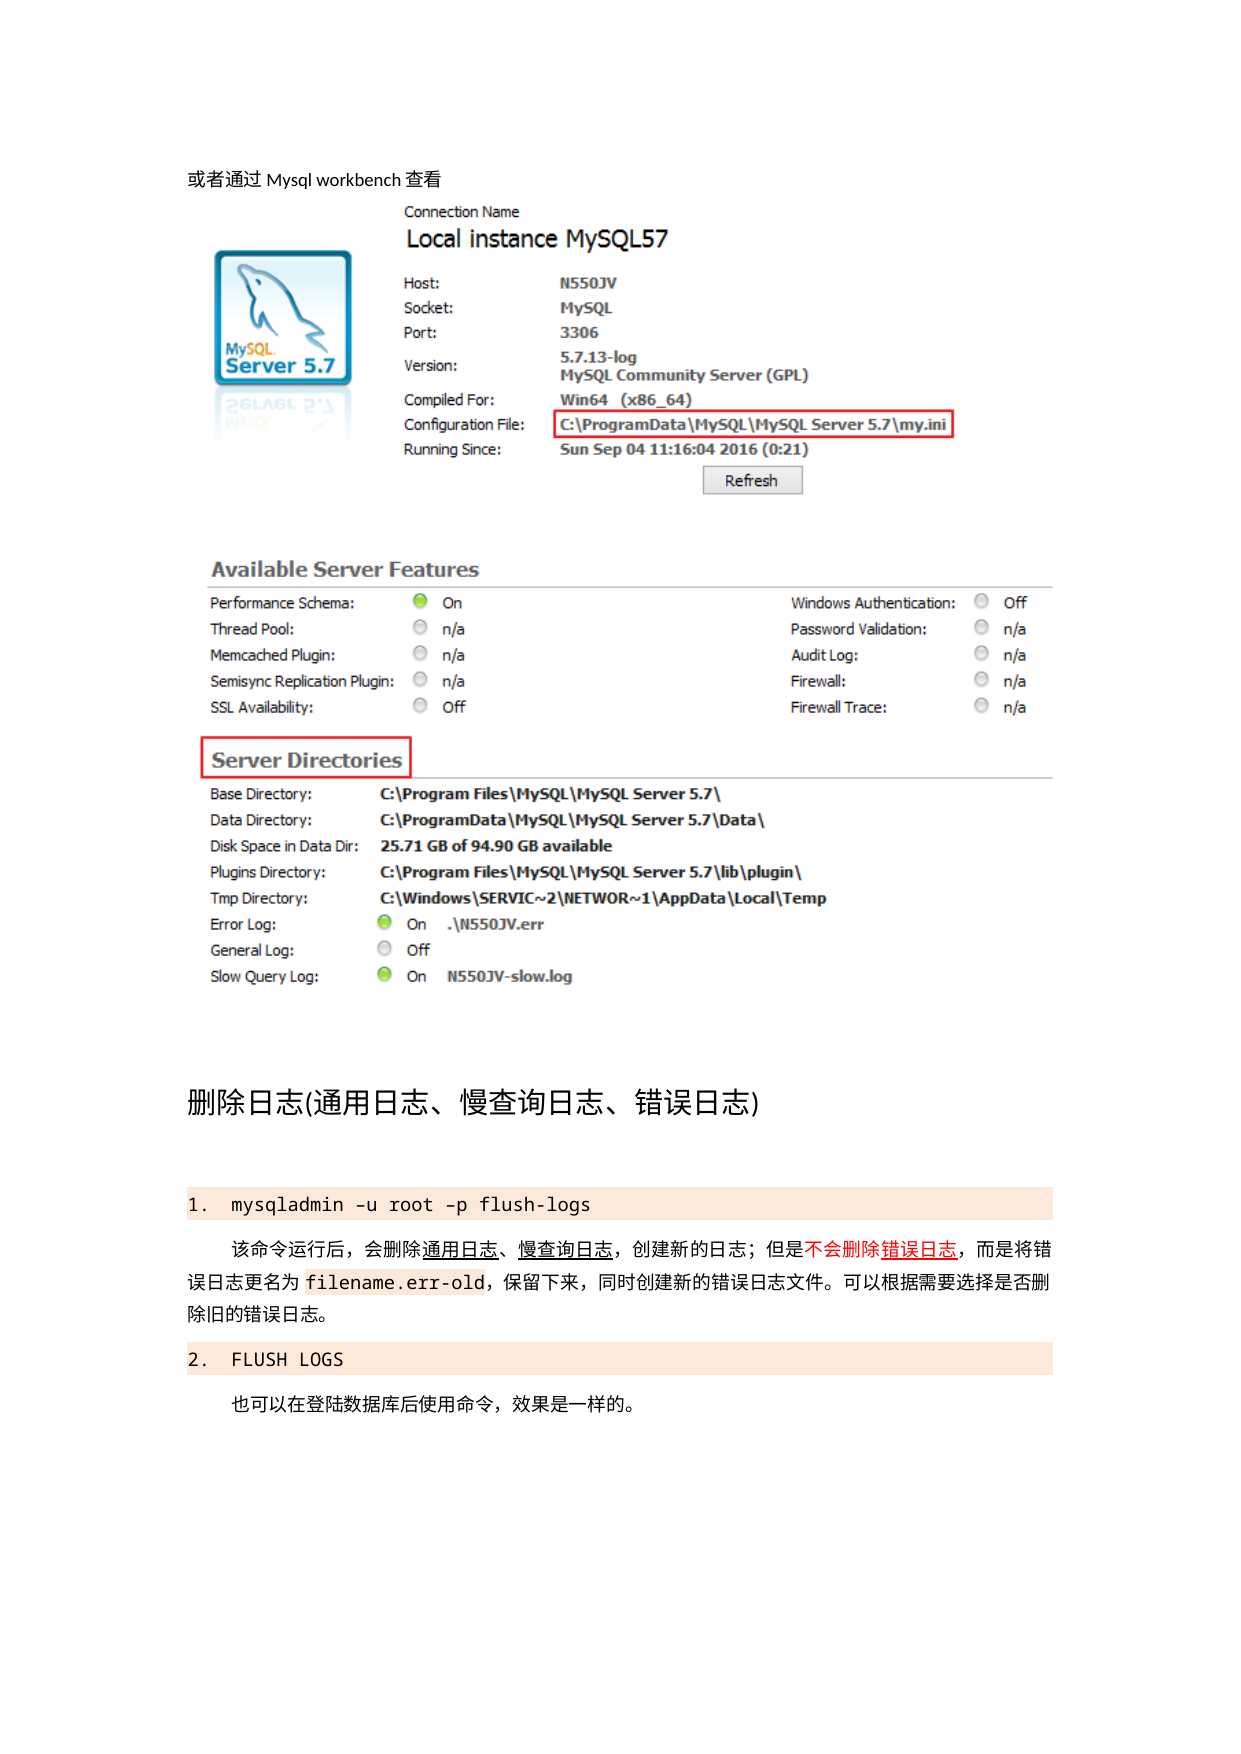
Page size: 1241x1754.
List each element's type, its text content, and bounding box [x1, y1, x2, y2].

list mysqladmin –u root –p flush-logs [187, 1187, 1053, 1220]
text 也可以在登陆数据库后使用命令，效果是一样的。 [187, 1387, 1053, 1420]
picture [187, 194, 1053, 993]
list FLUSH LOGS [187, 1342, 1053, 1375]
text 或者通过Mysql workbench查看 [187, 162, 1053, 194]
subtitle 删除日志(通用日志、慢查询日志、错误日志) [187, 1069, 1053, 1134]
text 该命令运行后，会删除通用日志、慢查询日志，创建新的日志；但是不会删除错误日志，而是将错误日志更名为filename.err-old，保留下来，同时创建新的错误日志文件。可以根据需要选择是否删除旧的错误日志。 [187, 1232, 1053, 1330]
